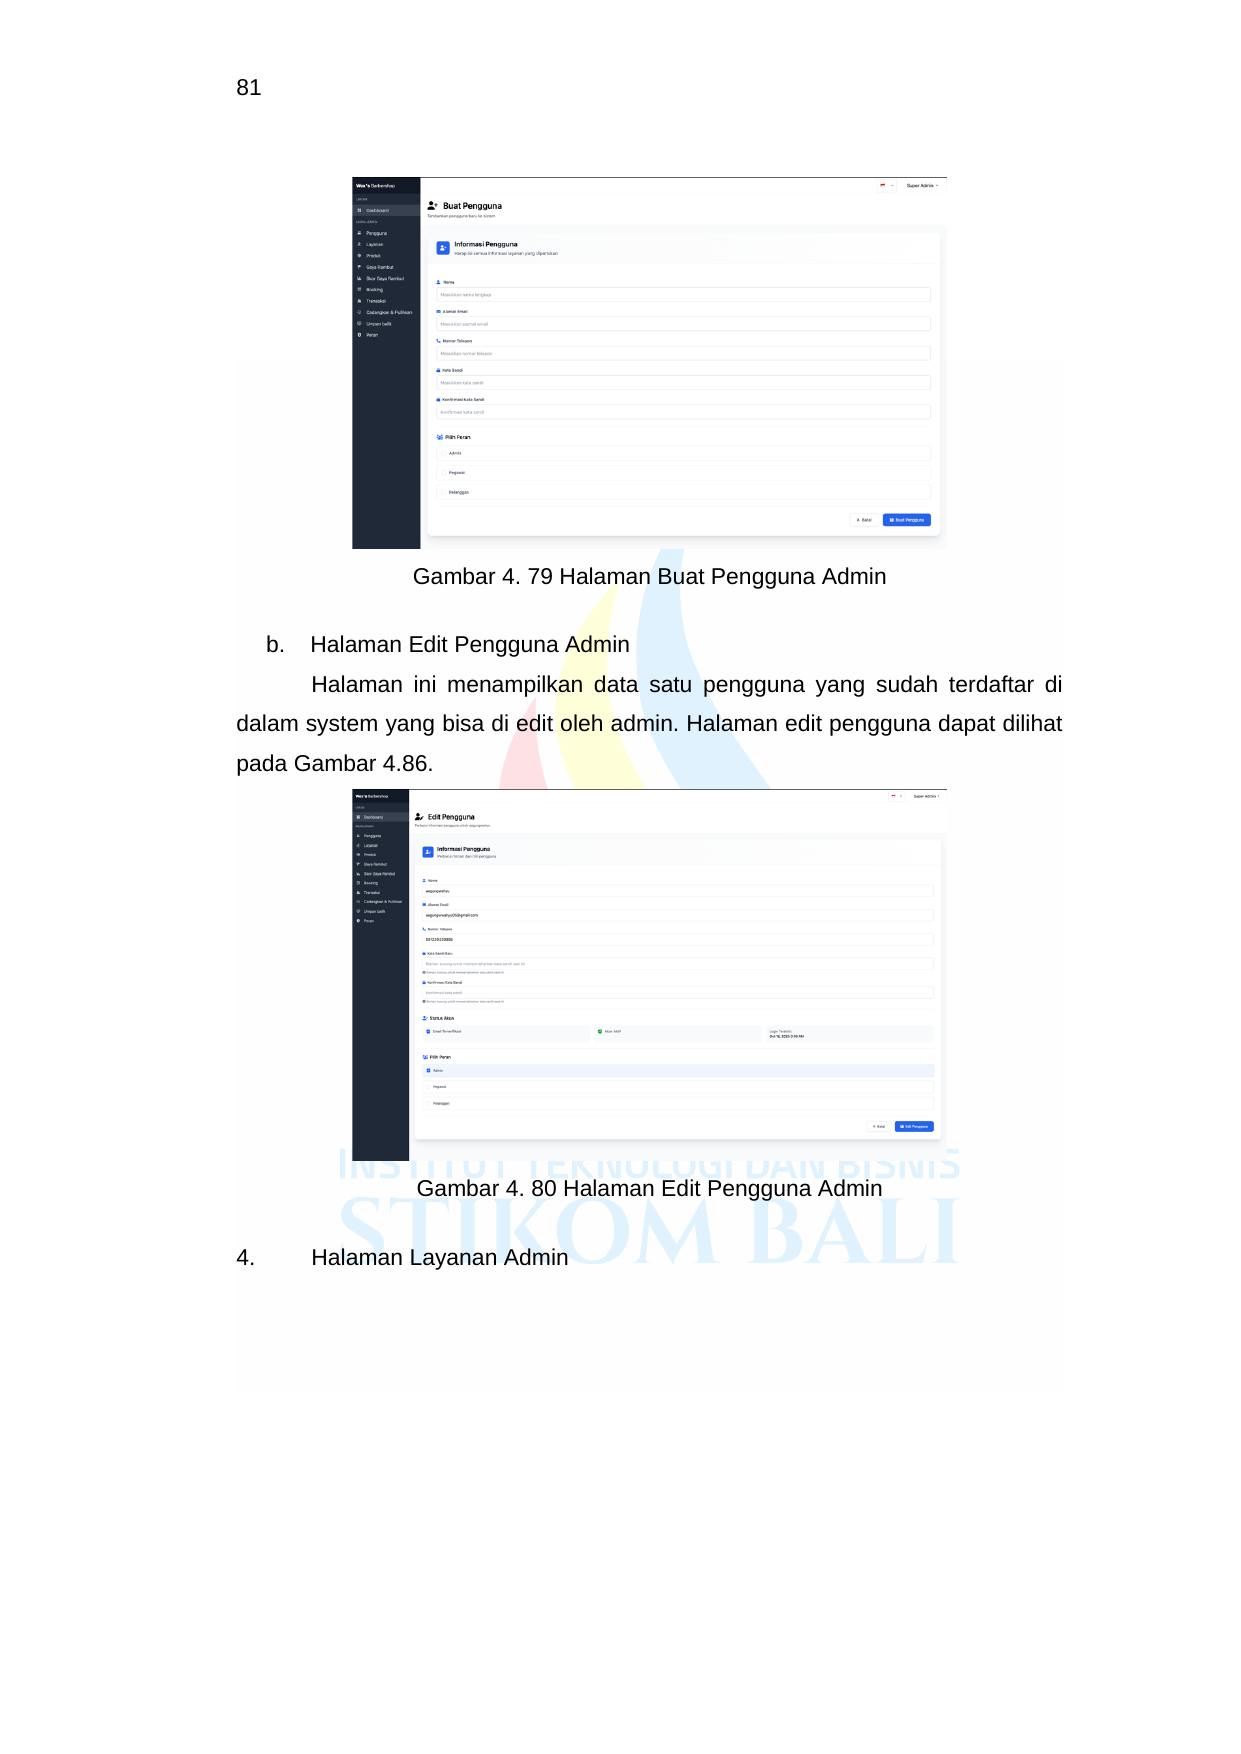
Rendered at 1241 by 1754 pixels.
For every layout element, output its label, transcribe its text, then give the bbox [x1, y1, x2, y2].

list Halaman Layanan Admin [236, 1243, 1063, 1270]
picture [352, 177, 947, 549]
text Halaman ini menampilkan data satu pengguna yang sudah terdaftar di dalam system yang bisa di edit oleh admin. Halaman edit pengguna dapat dilihat pada Gambar 4.86. [236, 671, 1063, 776]
text Gambar 4. 80 Halaman Edit Pengguna Admin [236, 1175, 1063, 1202]
picture [352, 789, 947, 1161]
text Gambar 4. 79 Halaman Buat Pengguna Admin [236, 563, 1063, 589]
list Halaman Edit Pengguna Admin [266, 631, 1063, 658]
